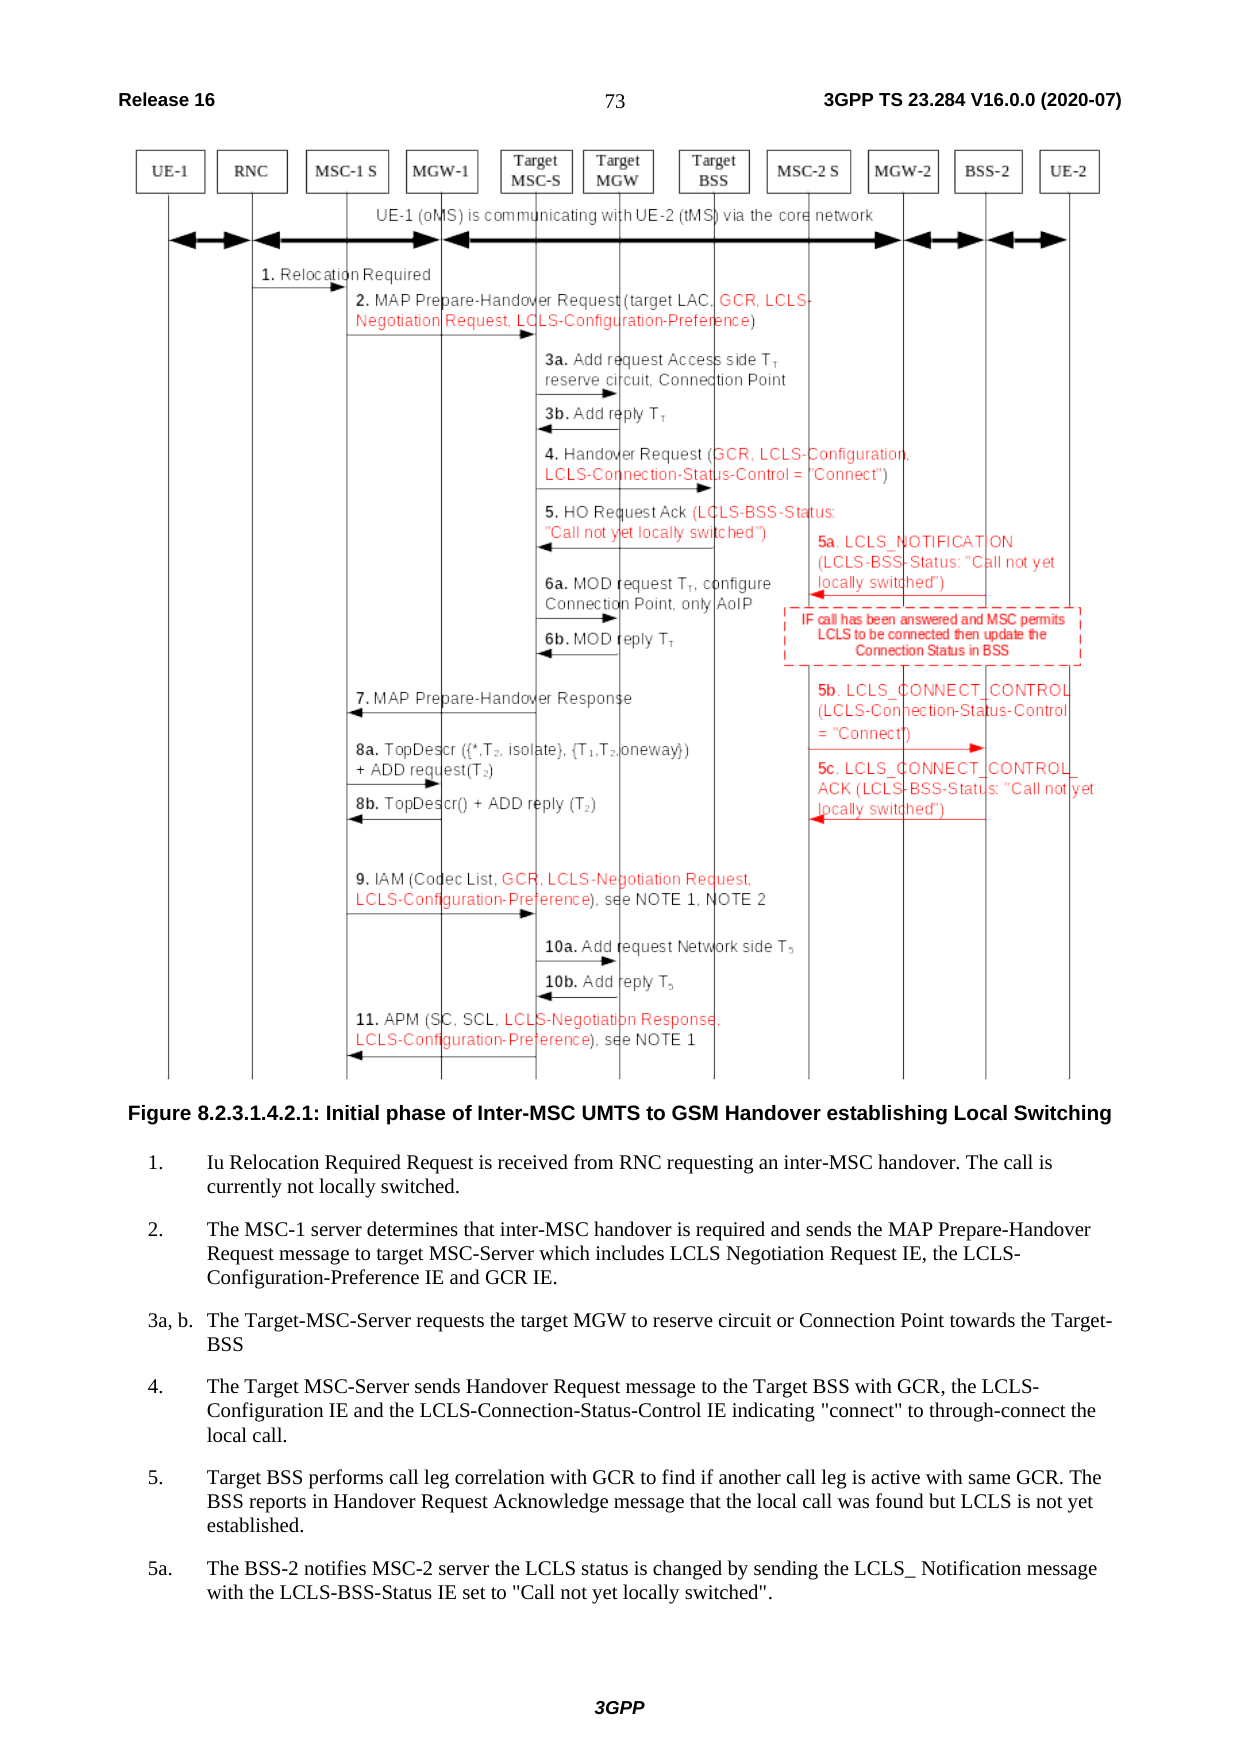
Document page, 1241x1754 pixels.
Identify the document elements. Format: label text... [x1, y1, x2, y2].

text 5. Target BSS performs call leg correlation with GCR to find if another call leg is active with same GCR. The BSS reports in Handover Request Acknowledge message that the local call was found but LCLS is not yet established. [148, 1465, 1122, 1537]
text 3a, b. The Target-MSC-Server requests the target MGW to reserve circuit or Connection Point towards the Target-BSS [148, 1307, 1122, 1356]
text Figure 8.2.3.1.4.2.1: Initial phase of Inter-MSC UMTS to GSM Handover establishing Local Switching [118, 1101, 1122, 1125]
text 1. Iu Relocation Required Request is received from RNC requesting an inter-MSC handover. The call is currently not locally switched. [148, 1150, 1122, 1198]
text 4. The Target MSC-Server sends Handover Request message to the Target BSS with GCR, the LCLS-Configuration IE and the LCLS-Connection-Status-Control IE indicating "connect" to through-connect the local call. [148, 1374, 1122, 1447]
text 5a. The BSS-2 notifies MSC-2 server the LCLS status is changed by sending the LCLS_ Notification message with the LCLS-BSS-Status IE set to "Call not yet locally switched". [148, 1556, 1122, 1604]
text 2. The MSC-1 server determines that inter-MSC handover is required and sends the MAP Prepare-Handover Request message to target MSC-Server which includes LCLS Negotiation Request IE, the LCLS-Configuration-Preference IE and GCR IE. [148, 1217, 1122, 1289]
